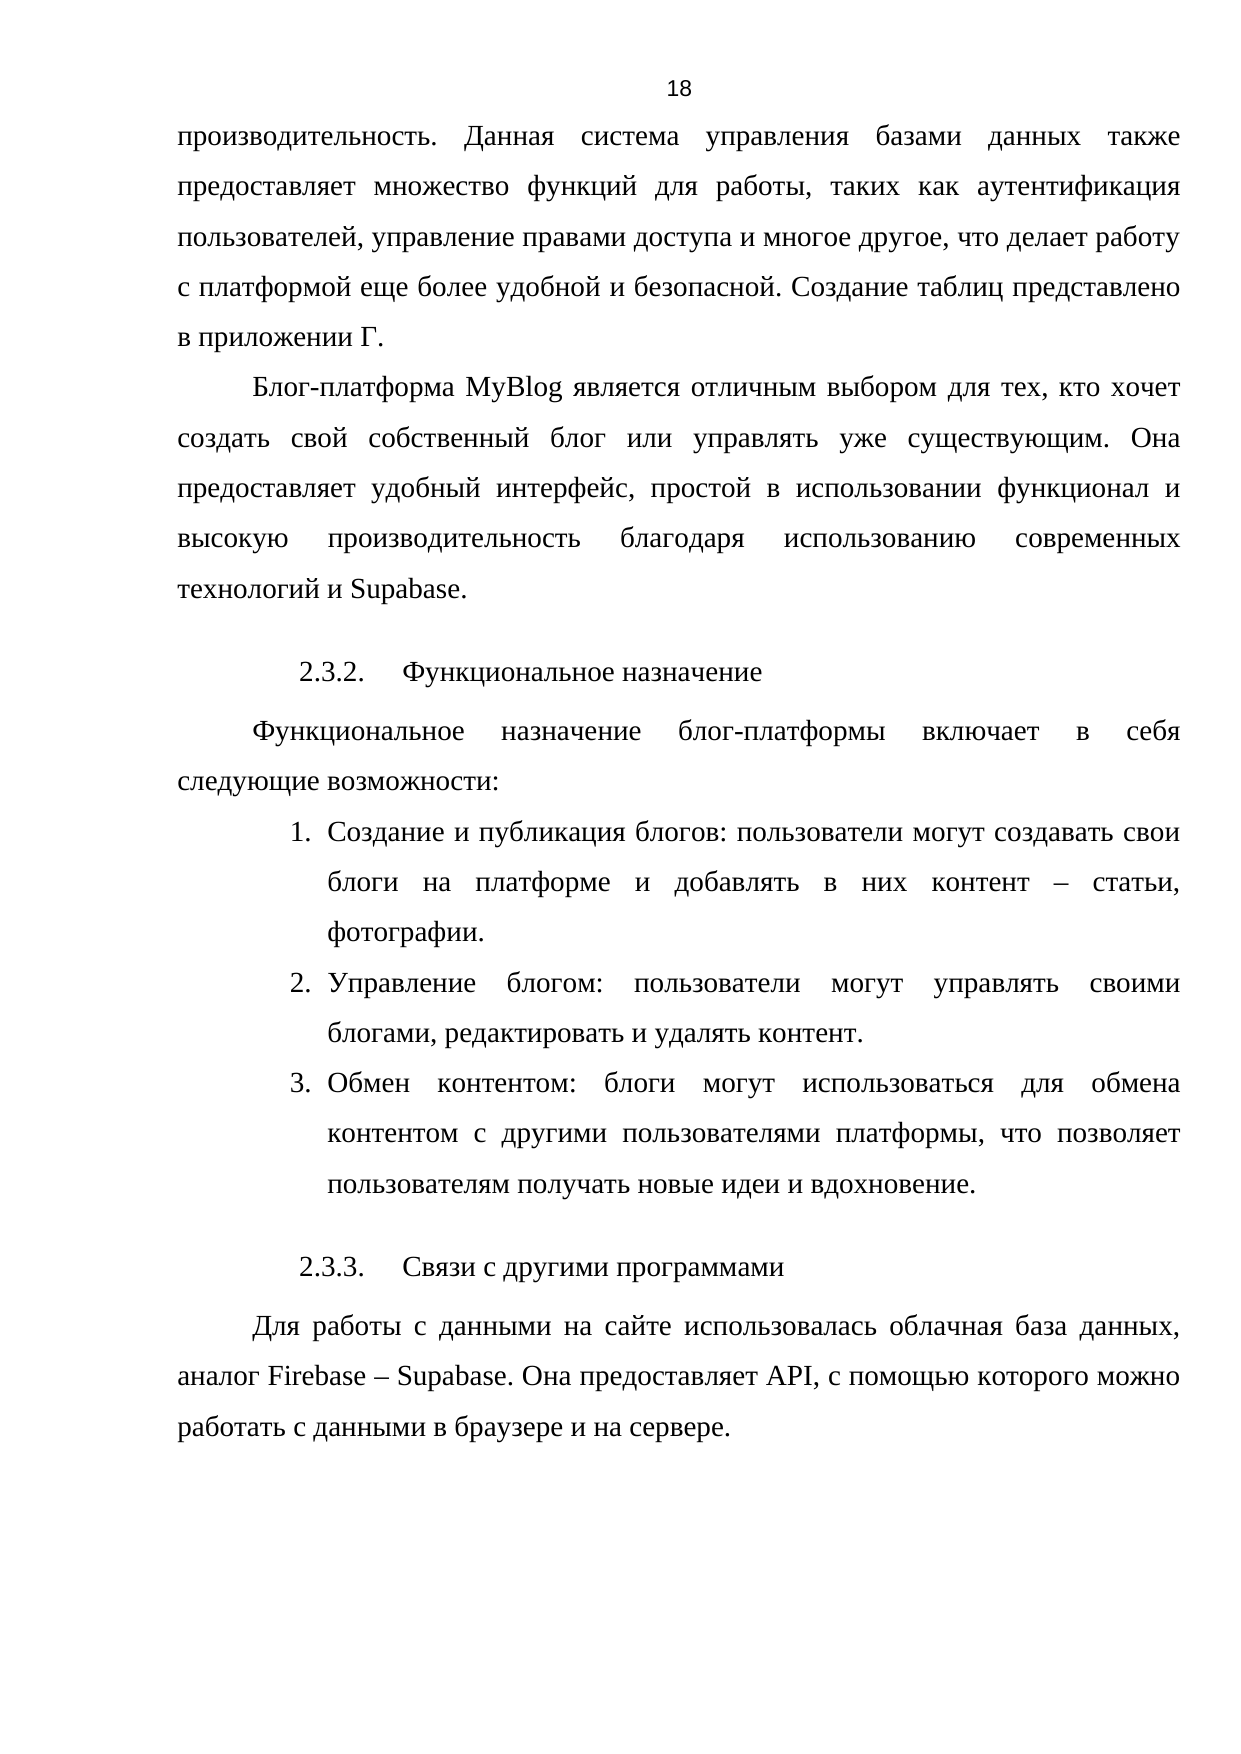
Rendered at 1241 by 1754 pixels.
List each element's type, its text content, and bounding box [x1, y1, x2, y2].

text Блог-платформа MyBlog является отличным выбором для тех, кто хочет создать свой собственный блог или управлять уже существующим. Она предоставляет удобный интерфейс, простой в использовании функционал и высокую производительность благодаря использованию современных технологий и Supabase. [177, 369, 1181, 604]
list Обмен контентом: блоги могут использоваться для обмена контентом с другими пользователями платформы, что позволяет пользователям получать новые идеи и вдохновение. [289, 1065, 1181, 1199]
list Создание и публикация блогов: пользователи могут создавать свои блоги на платформе и добавлять в них контент – статьи, фотографии. [289, 814, 1181, 948]
list Управление блогом: пользователи могут управлять своими блогами, редактировать и удалять контент. [289, 965, 1181, 1048]
subtitle Связи с другими программами [364, 1249, 1181, 1283]
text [177, 118, 1181, 353]
text Для работы с данными на сайте использовалась облачная база данных, аналог Firebase – Supabase. Она предоставляет API, с помощью которого можно работать с данными в браузере и на сервере. [177, 1308, 1181, 1442]
subtitle Функциональное назначение [364, 654, 1181, 688]
text Функциональное назначение блог-платформы включает в себя следующие возможности: [177, 713, 1181, 797]
